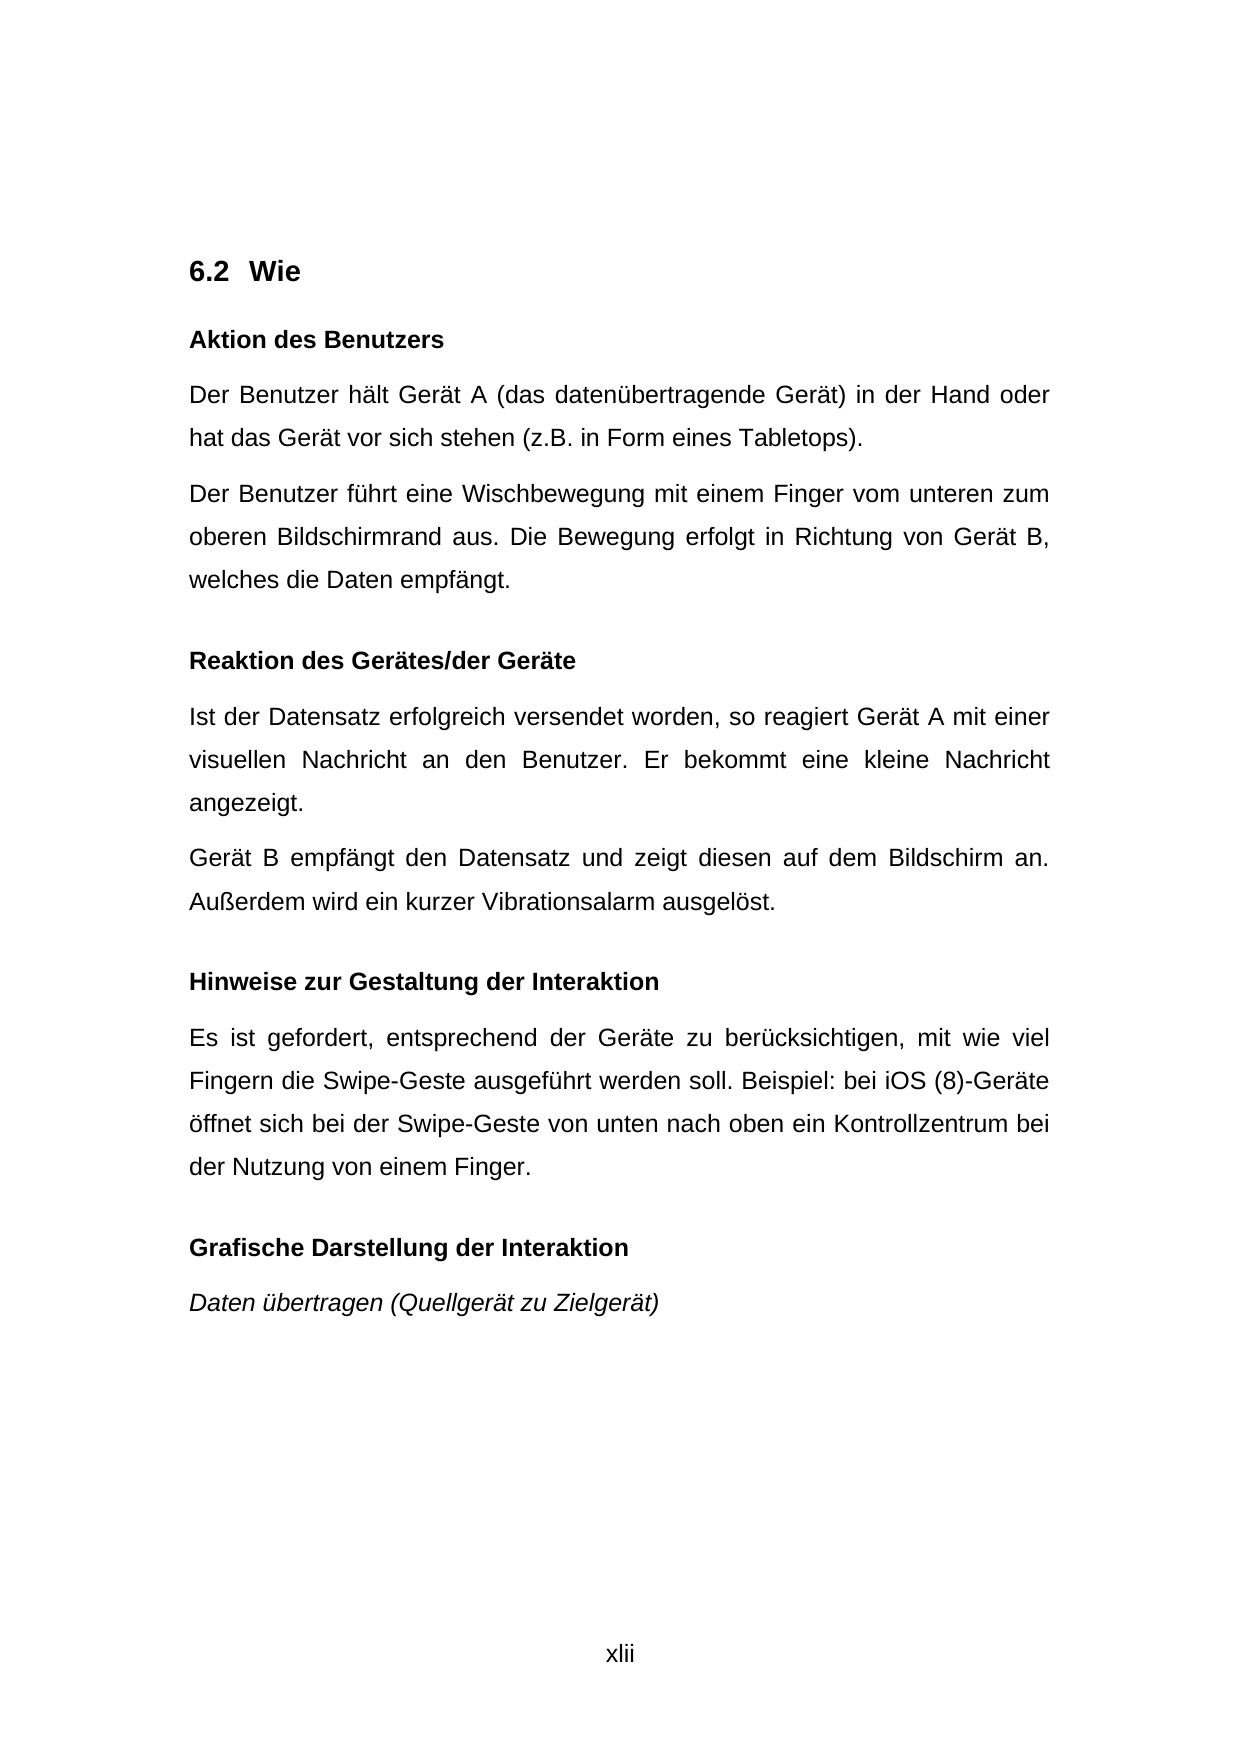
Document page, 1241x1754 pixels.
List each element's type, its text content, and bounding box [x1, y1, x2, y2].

text Reaktion des Gerätes/der Geräte [189, 646, 1051, 674]
text Grafische Darstellung der Interaktion [189, 1233, 1051, 1261]
text Der Benutzer hält Gerät A (das datenübertragende Gerät) in der Hand oder hat das Gerät vor sich stehen (z.B. in Form eines Tabletops). [189, 380, 1051, 452]
text Aktion des Benutzers [189, 324, 1051, 353]
subtitle Wie [189, 253, 1051, 287]
text Der Benutzer führt eine Wischbewegung mit einem Finger vom unteren zum oberen Bildschirmrand aus. Die Bewegung erfolgt in Richtung von Gerät B, welches die Daten empfängt. [189, 479, 1051, 594]
text Ist der Datensatz erfolgreich versendet worden, so reagiert Gerät A mit einer visuellen Nachricht an den Benutzer. Er bekommt eine kleine Nachricht angezeigt. [189, 701, 1051, 816]
text Hinweise zur Gestaltung der Interaktion [189, 967, 1051, 996]
text Es ist gefordert, entsprechend der Geräte zu berücksichtigen, mit wie viel Fingern die Swipe-Geste ausgeführt werden soll. Beispiel: bei iOS (8)-Geräte öffnet sich bei der Swipe-Geste von unten nach oben ein Kontrollzentrum bei der Nutzung von einem Finger. [189, 1023, 1051, 1181]
text Gerät B empfängt den Datensatz und zeigt diesen auf dem Bildschirm an. Außerdem wird ein kurzer Vibrationsalarm ausgelöst. [189, 843, 1051, 915]
text Daten übertragen (Quellgerät zu Zielgerät) [189, 1288, 1051, 1317]
